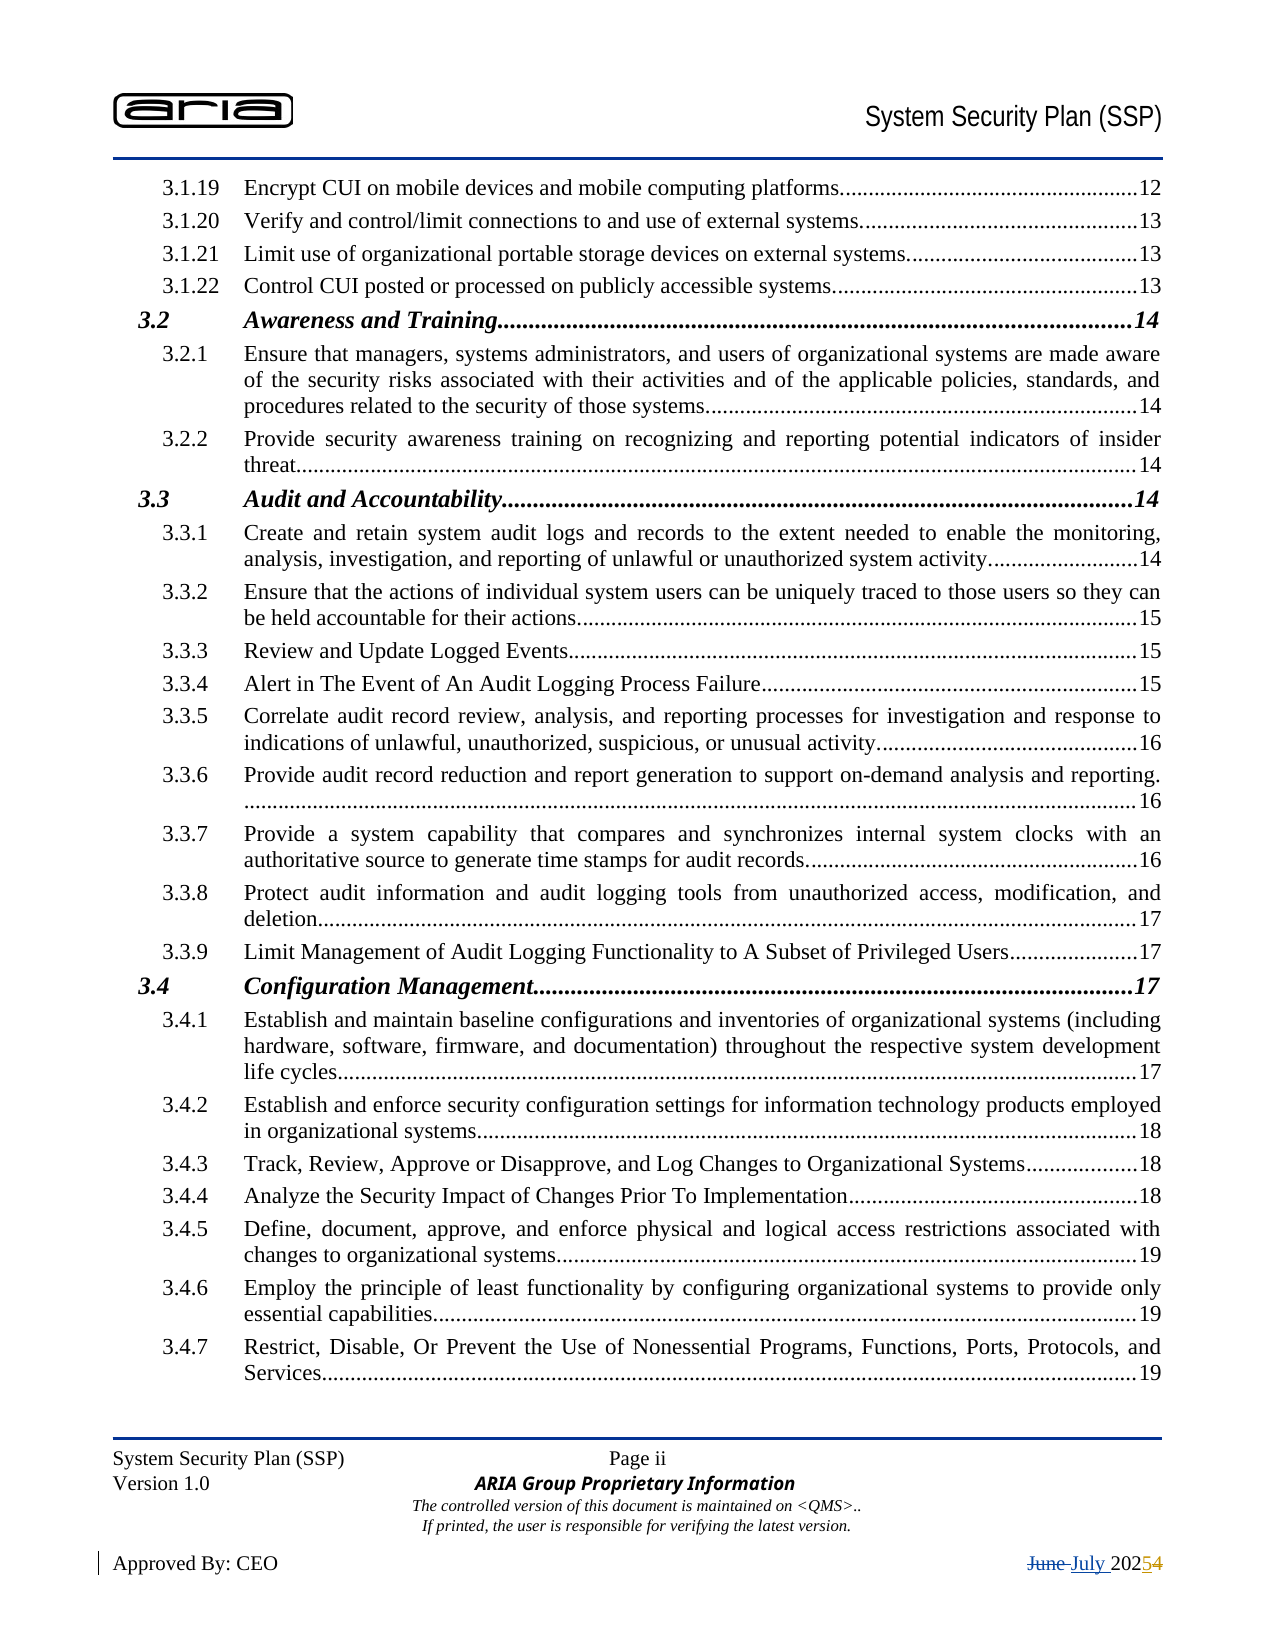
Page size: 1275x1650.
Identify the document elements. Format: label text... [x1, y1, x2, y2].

text 3.1.19 Encrypt CUI on mobile devices and mobile computing platforms. 12 [162, 174, 1162, 201]
text 3.2 Awareness and Training 14 [138, 305, 1162, 334]
text 3.4.2 Establish and enforce security configuration settings for information technology products employed in organizational systems. 18 [162, 1091, 1162, 1144]
picture [113, 87, 293, 132]
text 3.1.21 Limit use of organizational portable storage devices on external systems. 13 [162, 240, 1162, 266]
text 3.4.3 Track, Review, Approve or Disapprove, and Log Changes to Organizational Systems 18 [162, 1150, 1162, 1176]
text 3.4.6 Employ the principle of least functionality by configuring organizational systems to provide only essential capabilities. 19 [162, 1274, 1162, 1327]
text 3.3 Audit and Accountability 14 [138, 484, 1162, 513]
text 3.2.1 Ensure that managers, systems administrators, and users of organizational systems are made aware of the security risks associated with their activities and of the applicable policies, standards, and procedures related to the security of those systems. 14 [162, 340, 1162, 419]
text 3.3.3 Review and Update Logged Events 15 [162, 637, 1162, 663]
text 3.3.8 Protect audit information and audit logging tools from unauthorized access, modification, and deletion. 17 [162, 879, 1162, 932]
text 3.3.4 Alert in The Event of An Audit Logging Process Failure 15 [162, 670, 1162, 696]
text 3.3.6 Provide audit record reduction and report generation to support on-demand analysis and reporting. 16 [162, 761, 1162, 814]
text 3.2.2 Provide security awareness training on recognizing and reporting potential indicators of insider threat. 14 [162, 425, 1162, 478]
text 3.4.1 Establish and maintain baseline configurations and inventories of organizational systems (including hardware, software, firmware, and documentation) throughout the respective system development life cycles. 17 [162, 1006, 1162, 1085]
text 3.3.5 Correlate audit record review, analysis, and reporting processes for investigation and response to indications of unlawful, unauthorized, suspicious, or unusual activity. 16 [162, 702, 1162, 755]
text 3.3.9 Limit Management of Audit Logging Functionality to A Subset of Privileged Users 17 [162, 938, 1162, 964]
text 3.4.4 Analyze the Security Impact of Changes Prior To Implementation 18 [162, 1183, 1162, 1209]
text 3.1.22 Control CUI posted or processed on publicly accessible systems. 13 [162, 272, 1162, 299]
text 3.3.1 Create and retain system audit logs and records to the extent needed to enable the monitoring, analysis, investigation, and reporting of unlawful or unauthorized system activity. 14 [162, 519, 1162, 572]
text 3.4.7 Restrict, Disable, Or Prevent the Use of Nonessential Programs, Functions, Ports, Protocols, and Services. 19 [162, 1333, 1162, 1386]
text 3.1.20 Verify and control/limit connections to and use of external systems. 13 [162, 207, 1162, 233]
text 3.4.5 Define, document, approve, and enforce physical and logical access restrictions associated with changes to organizational systems. 19 [162, 1215, 1162, 1268]
text 3.3.7 Provide a system capability that compares and synchronizes internal system clocks with an authoritative source to generate time stamps for audit records. 16 [162, 820, 1162, 873]
text 3.3.2 Ensure that the actions of individual system users can be uniquely traced to those users so they can be held accountable for their actions. 15 [162, 578, 1162, 631]
text 3.4 Configuration Management 17 [138, 971, 1162, 999]
